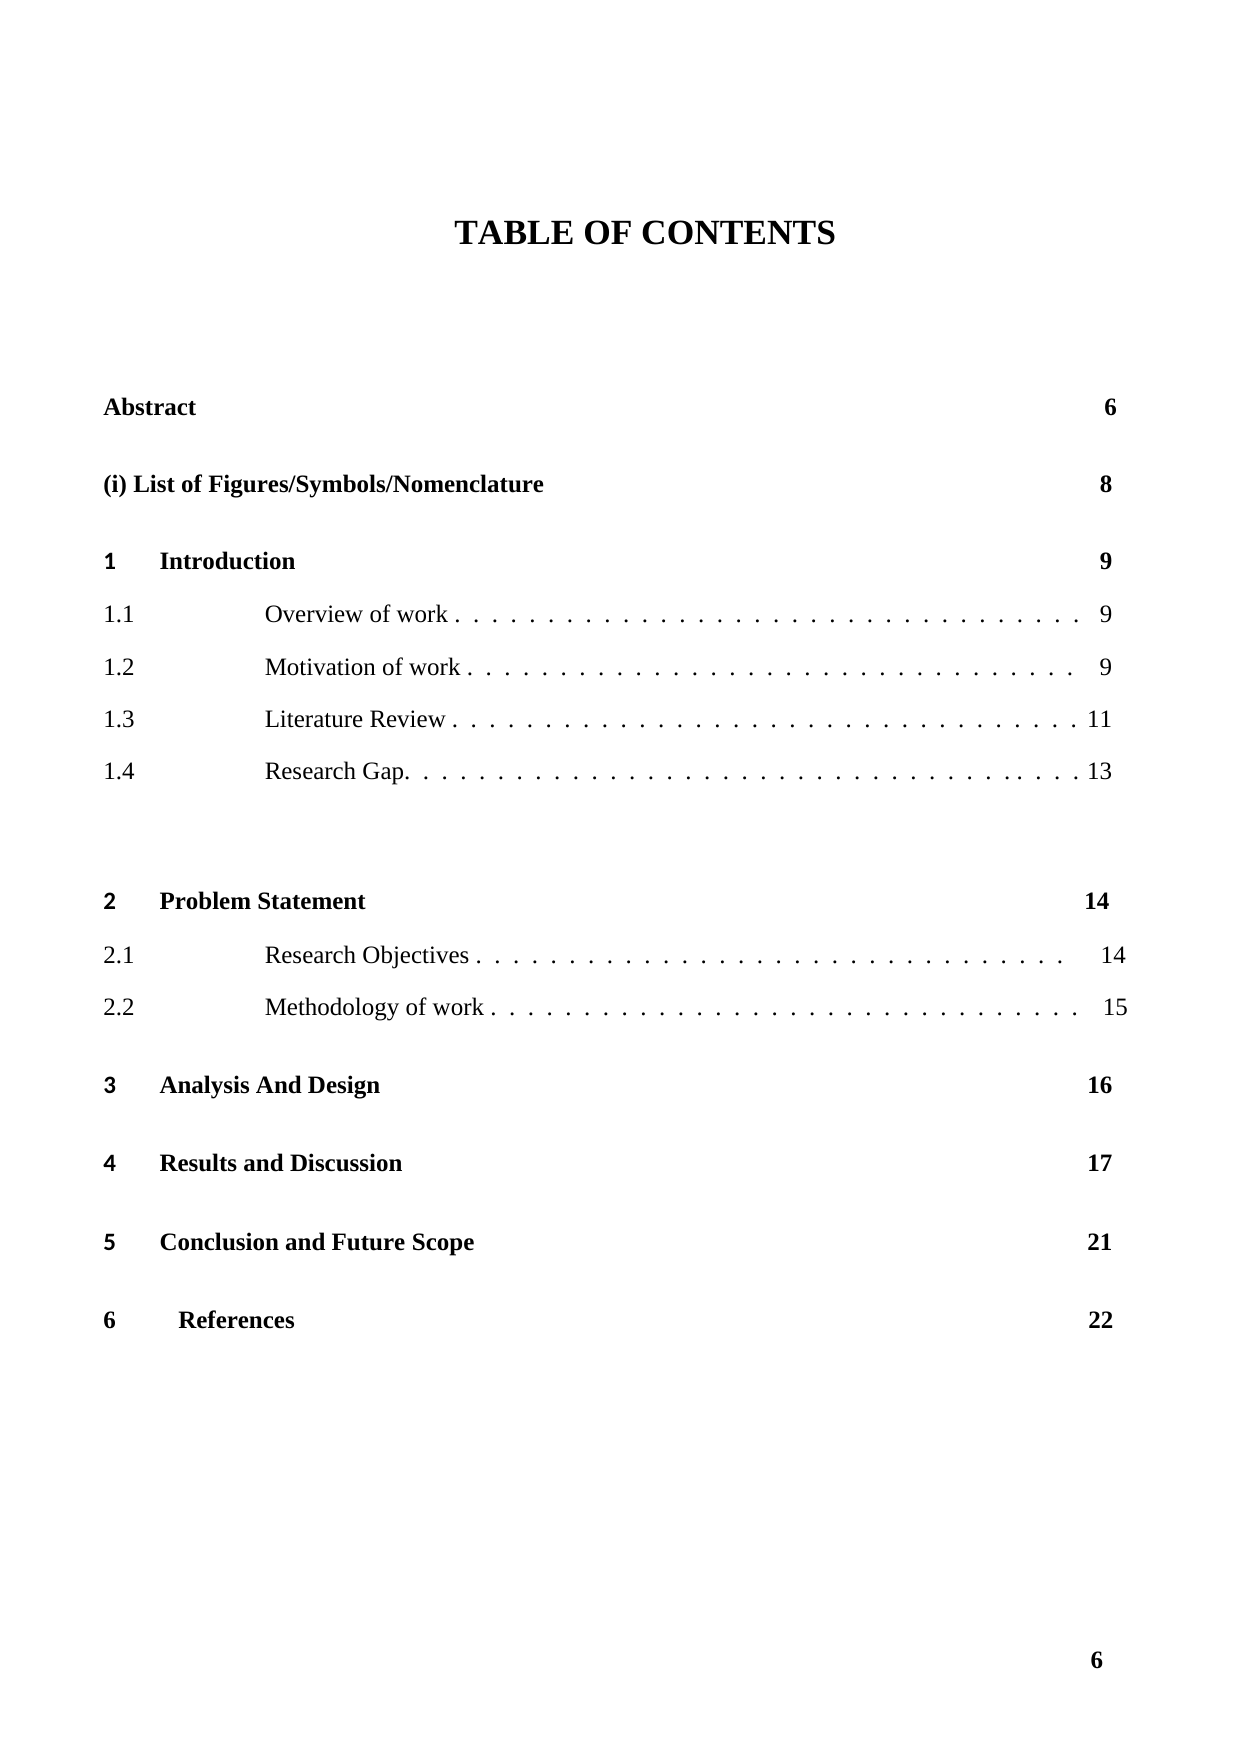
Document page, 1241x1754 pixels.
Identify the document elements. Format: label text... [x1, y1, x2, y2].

text 1.4 Research Gap. . . . . . . . . . . . . . . . . . . . . . . . . . . . . . . . . . . . . 13 [103, 756, 1187, 785]
text Abstract 6 [103, 392, 1187, 421]
list Introduction 9 [103, 545, 1187, 576]
list Analysis And Design 16 [103, 1069, 1187, 1099]
text 2.2 Methodology of work . . . . . . . . . . . . . . . . . . . . . . . . . . . . . . . . 15 [103, 992, 1187, 1021]
text 1.3 Literature Review . . . . . . . . . . . . . . . . . . . . . . . . . . . . . . . . . . 11 [103, 704, 1187, 733]
text 6 References 22 [103, 1305, 1187, 1334]
text 1.1 Overview of work . . . . . . . . . . . . . . . . . . . . . . . . . . . . . . . . . . 9 [103, 599, 1187, 628]
list Conclusion and Future Scope 21 [103, 1226, 1187, 1257]
text (i) List of Figures/Symbols/Nomenclature 8 [103, 469, 1187, 497]
text 1.2 Motivation of work . . . . . . . . . . . . . . . . . . . . . . . . . . . . . . . . . 9 [103, 652, 1187, 681]
subtitle TABLE OF CONTENTS [103, 211, 1187, 252]
text 2.1 Research Objectives . . . . . . . . . . . . . . . . . . . . . . . . . . . . . . . . 14 [103, 940, 1187, 968]
list Problem Statement 14 [103, 886, 1187, 916]
list Results and Discussion 17 [103, 1147, 1187, 1178]
